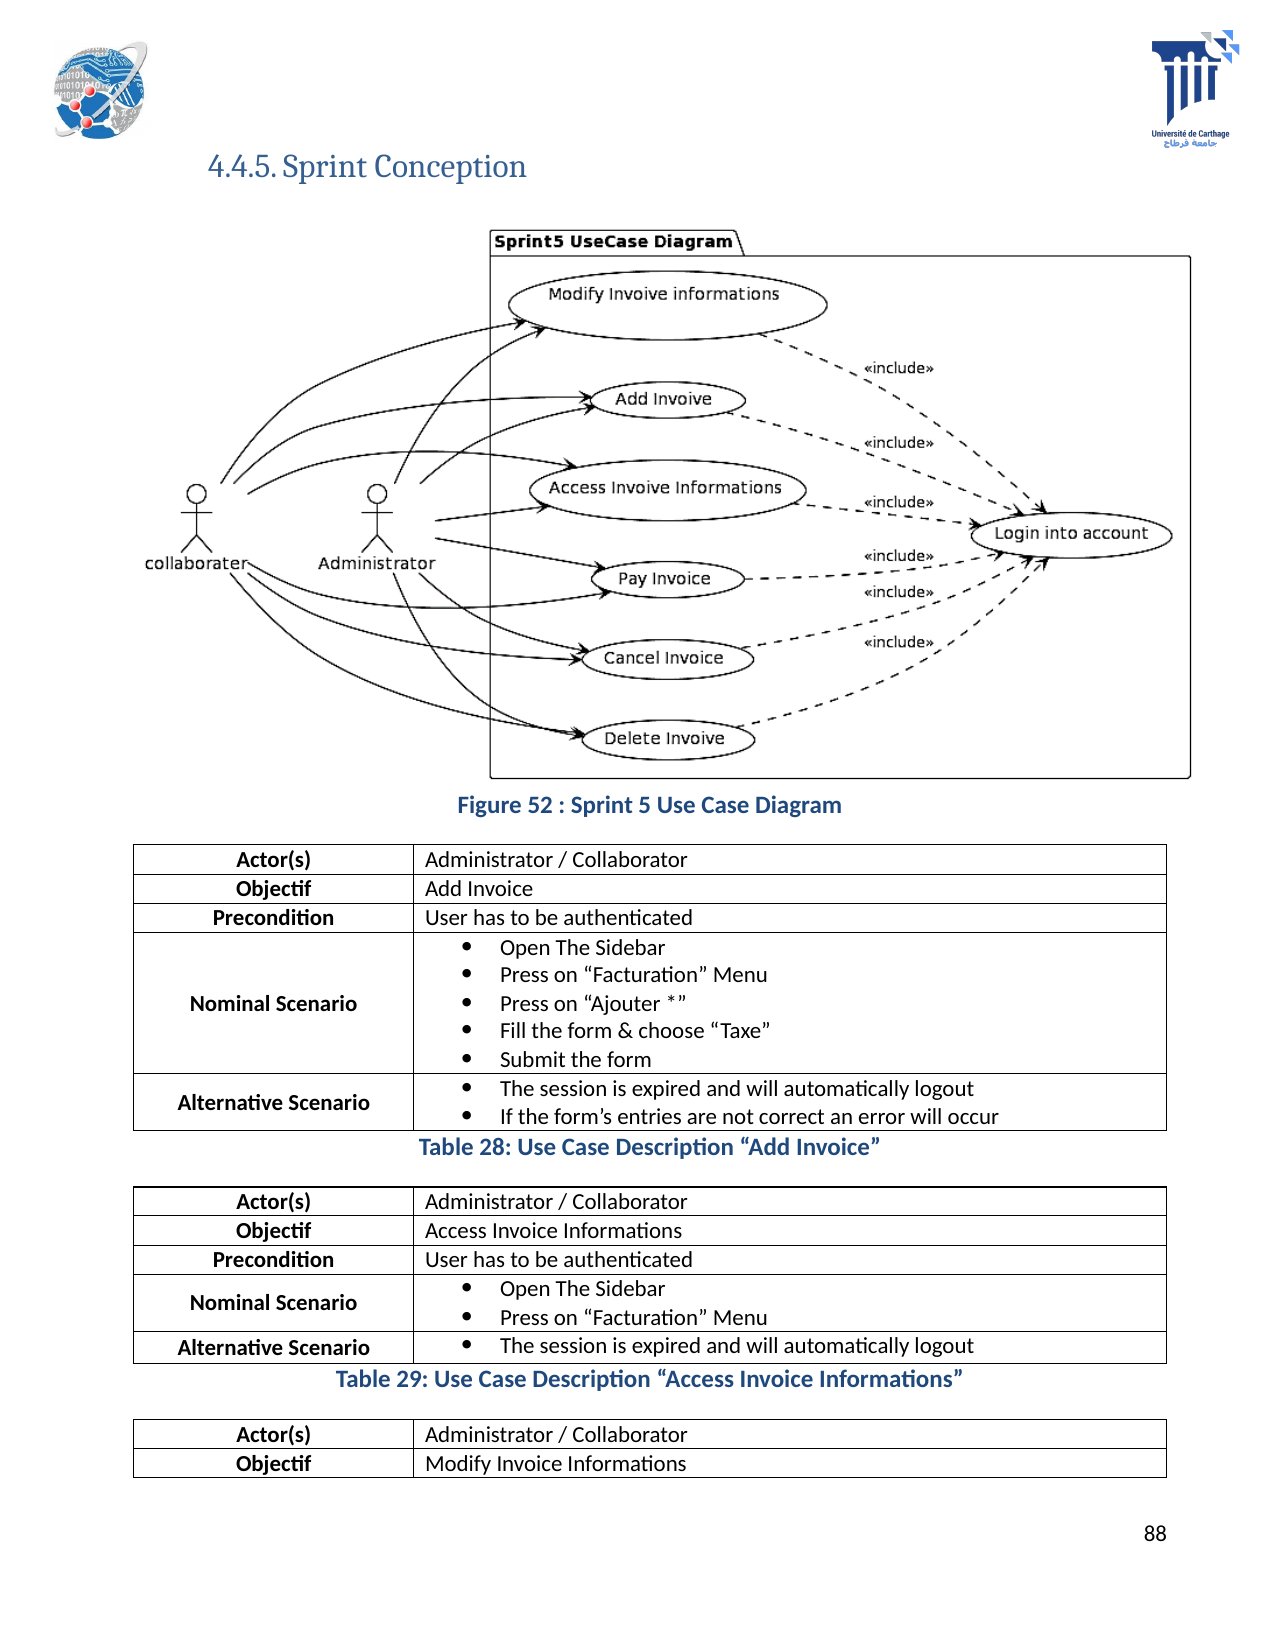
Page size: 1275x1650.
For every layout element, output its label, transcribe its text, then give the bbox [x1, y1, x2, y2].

table_header Actor(s) [134, 1420, 413, 1448]
table_cell Alternative Scenario [134, 1332, 413, 1362]
table_cell Nominal Scenario [134, 1275, 413, 1331]
table_cell Objectif [134, 1449, 413, 1477]
picture [51, 40, 150, 139]
table_header Administrator / Collaborator [414, 845, 1166, 873]
list Sprint Conception [208, 148, 1167, 186]
table_cell Add Invoice [414, 875, 1166, 902]
text Figure 52 : Sprint 5 Use Case Diagram [133, 789, 1167, 819]
table_cell Open The Sidebar Press on “Facturation” Menu [414, 1275, 1166, 1331]
table_cell Objectif [134, 1216, 413, 1244]
table_cell The session is expired and will automatically logout [414, 1332, 1166, 1362]
table_cell Precondition [134, 904, 413, 932]
table_cell User has to be authenticated [414, 904, 1166, 932]
table_cell Nominal Scenario [134, 933, 413, 1073]
picture [1142, 30, 1240, 148]
table_cell Precondition [134, 1246, 413, 1273]
table_header Actor(s) [134, 845, 413, 873]
table_cell Open The Sidebar Press on “Facturation” Menu Press on “Ajouter *” Fill the form & choose “Taxe” Submit the form [414, 933, 1166, 1073]
table_header Administrator / Collaborator [414, 1188, 1166, 1215]
text Table 28: Use Case Description “Add Invoice” [133, 1131, 1167, 1161]
table_cell Access Invoice Informations [414, 1216, 1166, 1244]
table_cell Alternative Scenario [134, 1074, 413, 1130]
picture [132, 217, 1197, 785]
table_cell Objectif [134, 875, 413, 902]
table_header Actor(s) [134, 1188, 413, 1215]
table_cell User has to be authenticated [414, 1246, 1166, 1273]
table_cell Modify Invoice Informations [414, 1449, 1166, 1477]
table_cell The session is expired and will automatically logout If the form’s entries are not correct an error will occur [414, 1074, 1166, 1130]
text Table 29: Use Case Description “Access Invoice Informations” [133, 1364, 1167, 1394]
table_header Administrator / Collaborator [414, 1420, 1166, 1448]
